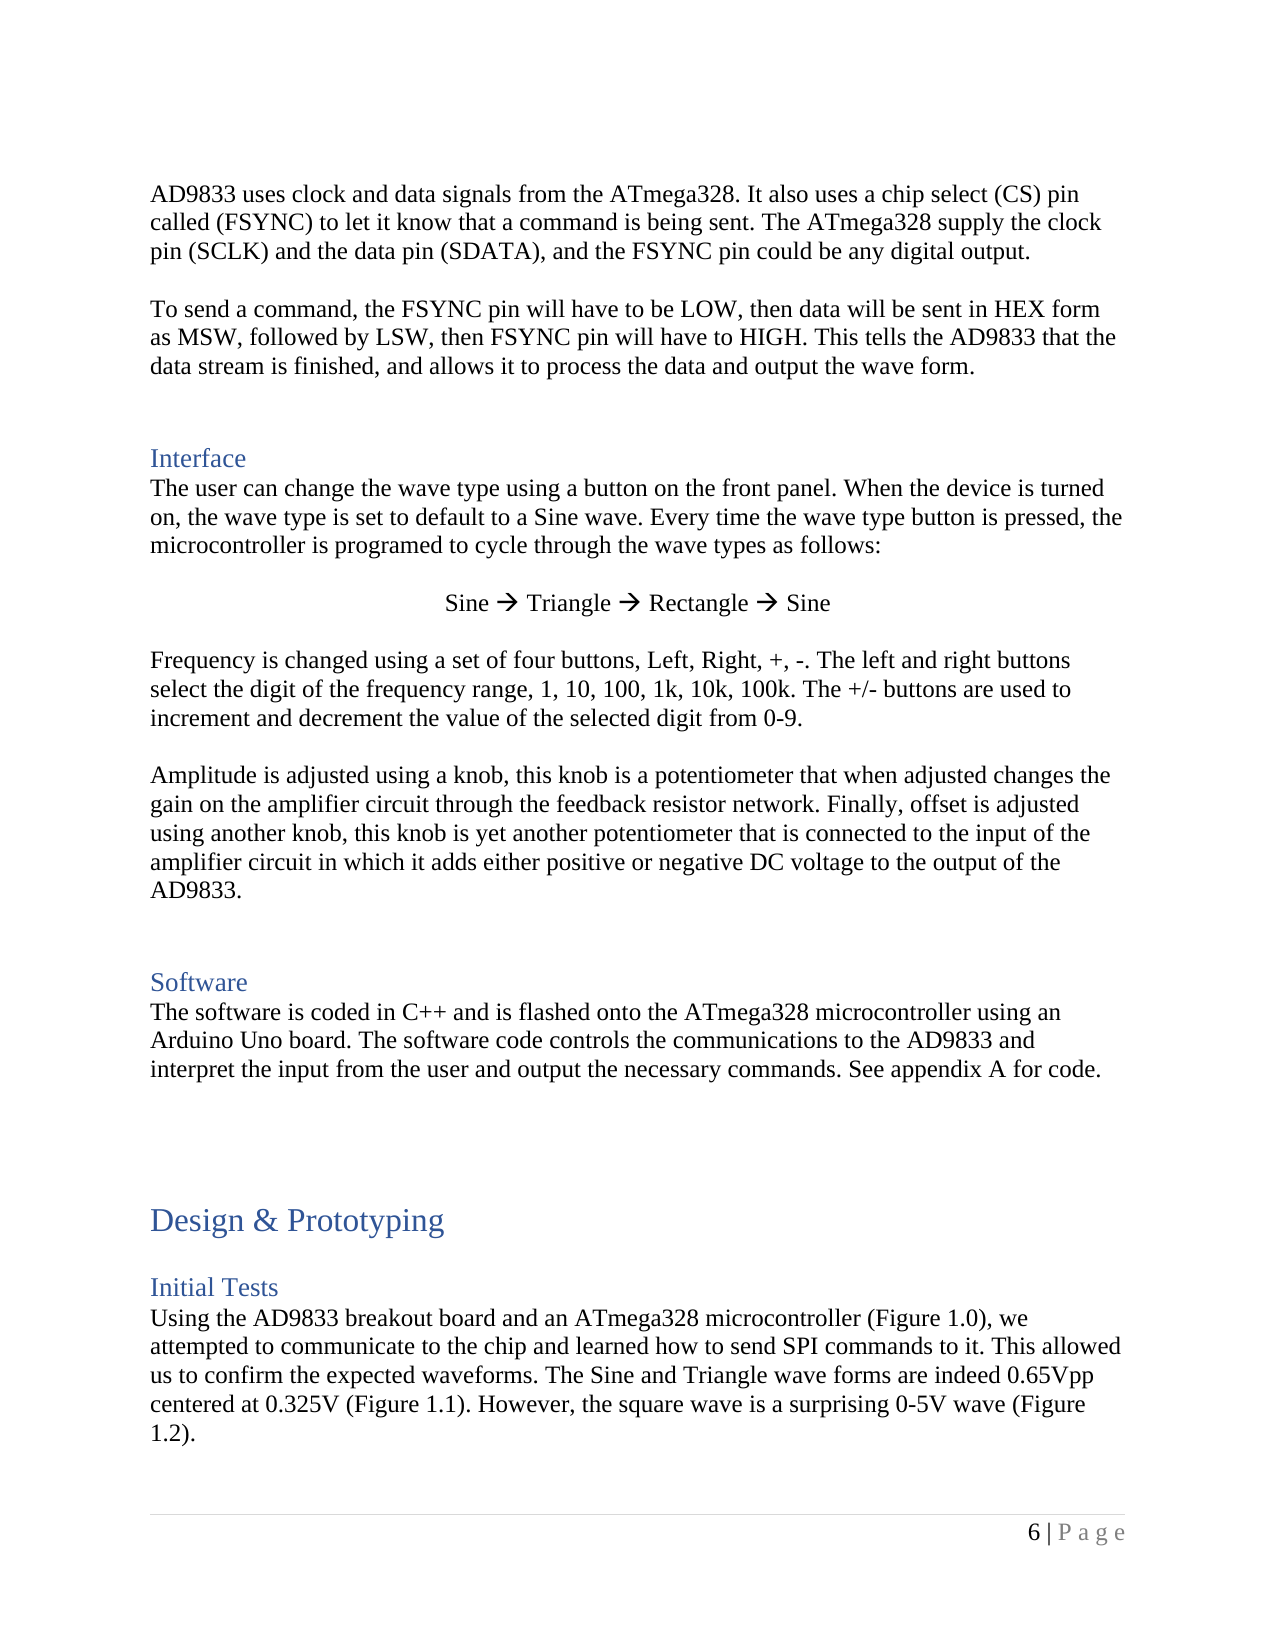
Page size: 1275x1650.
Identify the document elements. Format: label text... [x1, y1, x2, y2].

text The software is coded in C++ and is flashed onto the ATmega328 microcontroller using an Arduino Uno board. The software code controls the communications to the AD9833 and interpret the input from the user and output the necessary commands. See appendix A for code. [150, 997, 1125, 1083]
text Amplitude is adjusted using a knob, this knob is a potentiometer that when adjusted changes the gain on the amplifier circuit through the feedback resistor network. Finally, offset is adjusted using another knob, this knob is yet another potentiometer that is connected to the input of the amplifier circuit in which it adds either positive or negative DC voltage to the output of the AD9833. [150, 760, 1125, 904]
subtitle Initial Tests [150, 1271, 1125, 1303]
text Sine Triangle Rectangle Sine [150, 588, 1125, 617]
text Using the AD9833 breakout board and an ATmega328 microcontroller (Figure 1.0), we attempted to communicate to the chip and learned how to send SPI commands to it. This allowed us to confirm the expected waveforms. The Sine and Triangle wave forms are indeed 0.65Vpp centered at 0.325V (Figure 1.1). However, the square wave is a surprising 0-5V wave (Figure 1.2). [150, 1303, 1125, 1446]
text To send a command, the FSYNC pin will have to be LOW, then data will be sent in HEX form as MSW, followed by LSW, then FSYNC pin will have to HIGH. This tells the AD9833 that the data stream is finished, and allows it to process the data and output the wave form. [150, 294, 1125, 380]
subtitle Interface [150, 442, 1125, 473]
subtitle Design & Prototyping [150, 1200, 1125, 1238]
text Frequency is changed using a set of four buttons, Left, Right, +, -. The left and right buttons select the digit of the frequency range, 1, 10, 100, 1k, 10k, 100k. The +/- buttons are used to increment and decrement the value of the selected digit from 0-9. [150, 645, 1125, 732]
subtitle Software [150, 966, 1125, 997]
text AD9833 uses clock and data signals from the ATmega328. It also uses a chip select (CS) pin called (FSYNC) to let it know that a command is being sent. The ATmega328 supply the clock pin (SCLK) and the data pin (SDATA), and the FSYNC pin could be any digital output. [150, 179, 1125, 265]
text The user can change the wave type using a button on the front panel. When the device is turned on, the wave type is set to default to a Sine wave. Every time the wave type button is pressed, the microcontroller is programed to cycle through the wave types as follows: [150, 473, 1125, 559]
